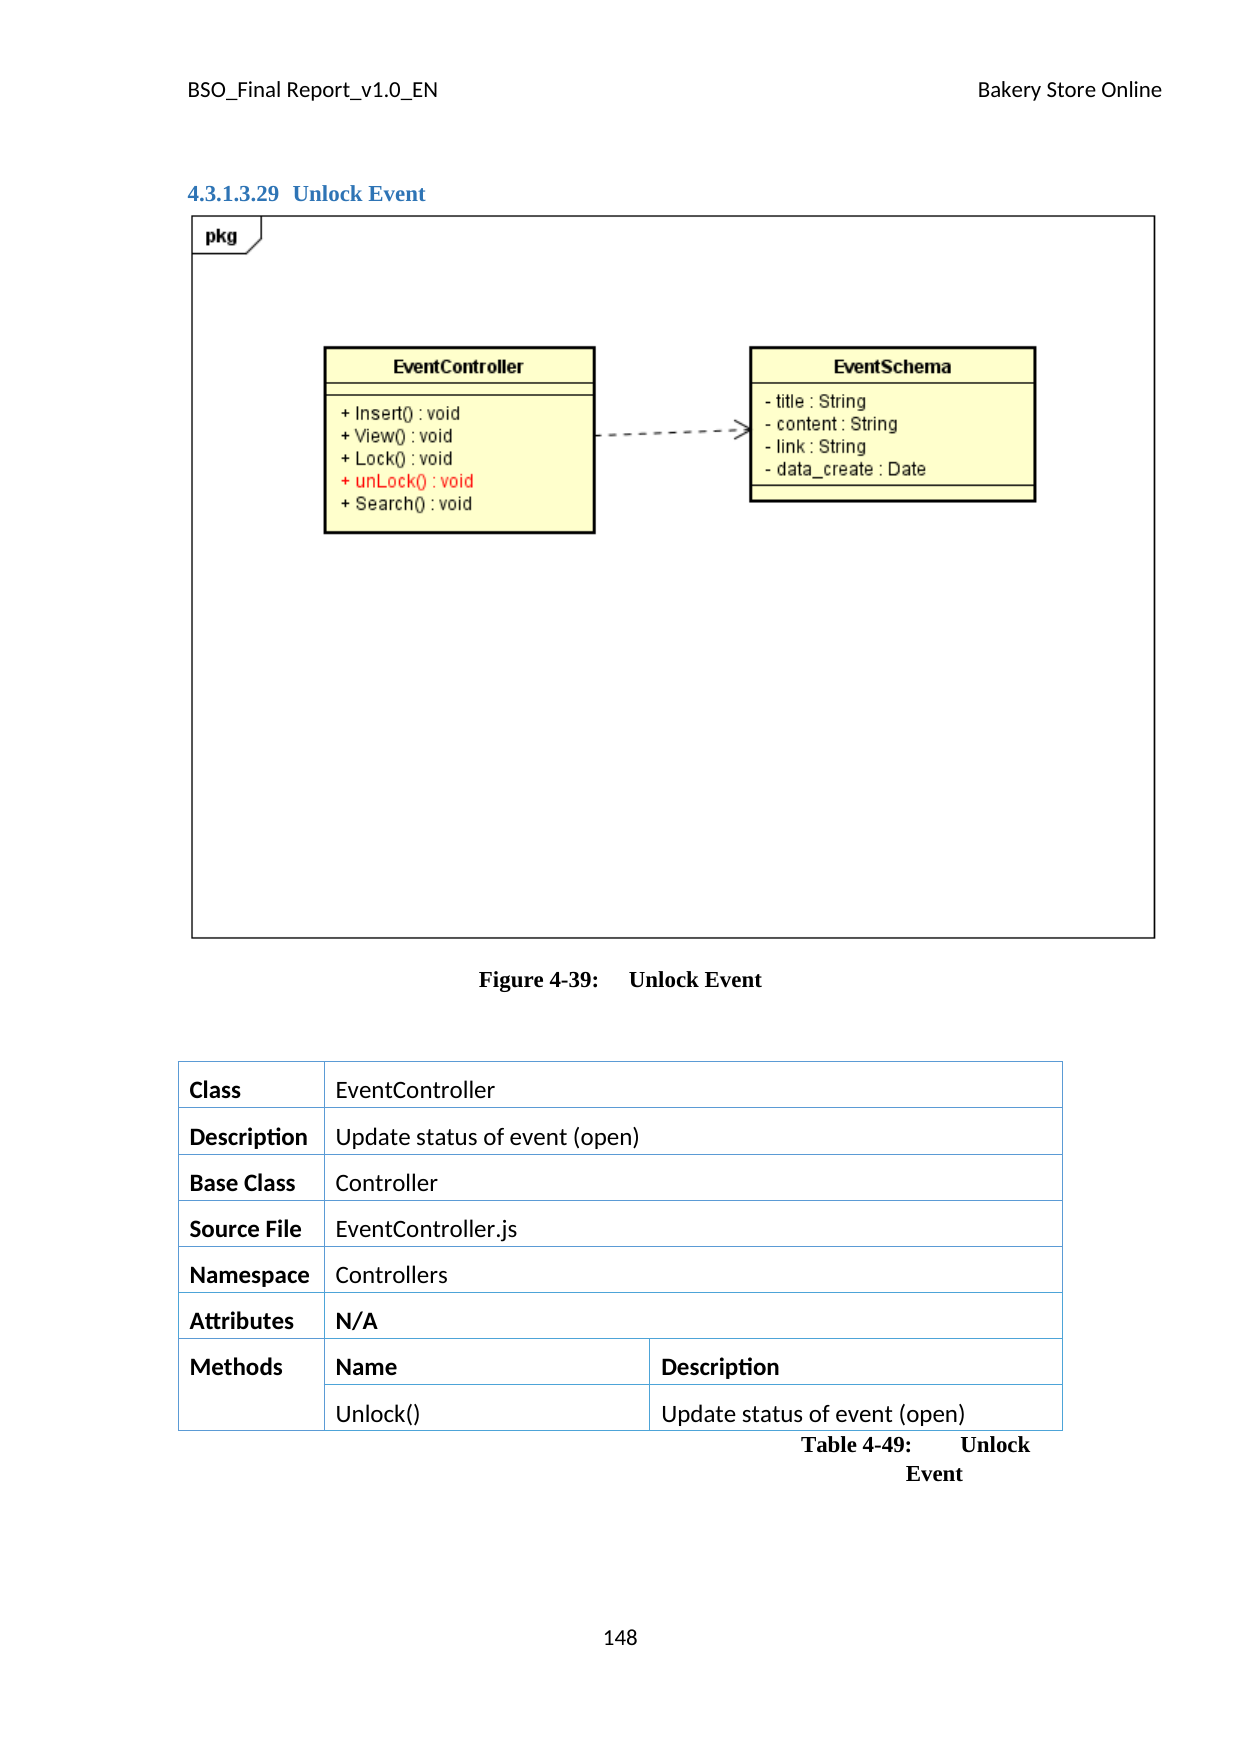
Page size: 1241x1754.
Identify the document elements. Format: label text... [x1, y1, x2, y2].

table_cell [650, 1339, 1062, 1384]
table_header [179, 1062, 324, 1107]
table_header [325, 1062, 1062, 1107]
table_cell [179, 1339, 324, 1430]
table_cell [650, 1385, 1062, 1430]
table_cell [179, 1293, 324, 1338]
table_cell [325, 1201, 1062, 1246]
picture [187, 208, 1163, 948]
subtitle Unlock Event [187, 180, 1053, 206]
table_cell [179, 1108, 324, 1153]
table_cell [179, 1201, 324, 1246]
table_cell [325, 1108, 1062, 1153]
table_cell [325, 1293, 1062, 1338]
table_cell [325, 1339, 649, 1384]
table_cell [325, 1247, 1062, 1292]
text Unlock Event [187, 966, 1053, 993]
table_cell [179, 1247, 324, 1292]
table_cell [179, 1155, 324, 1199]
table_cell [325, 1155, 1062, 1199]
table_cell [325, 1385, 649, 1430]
text Unlock Event [778, 1431, 1053, 1486]
